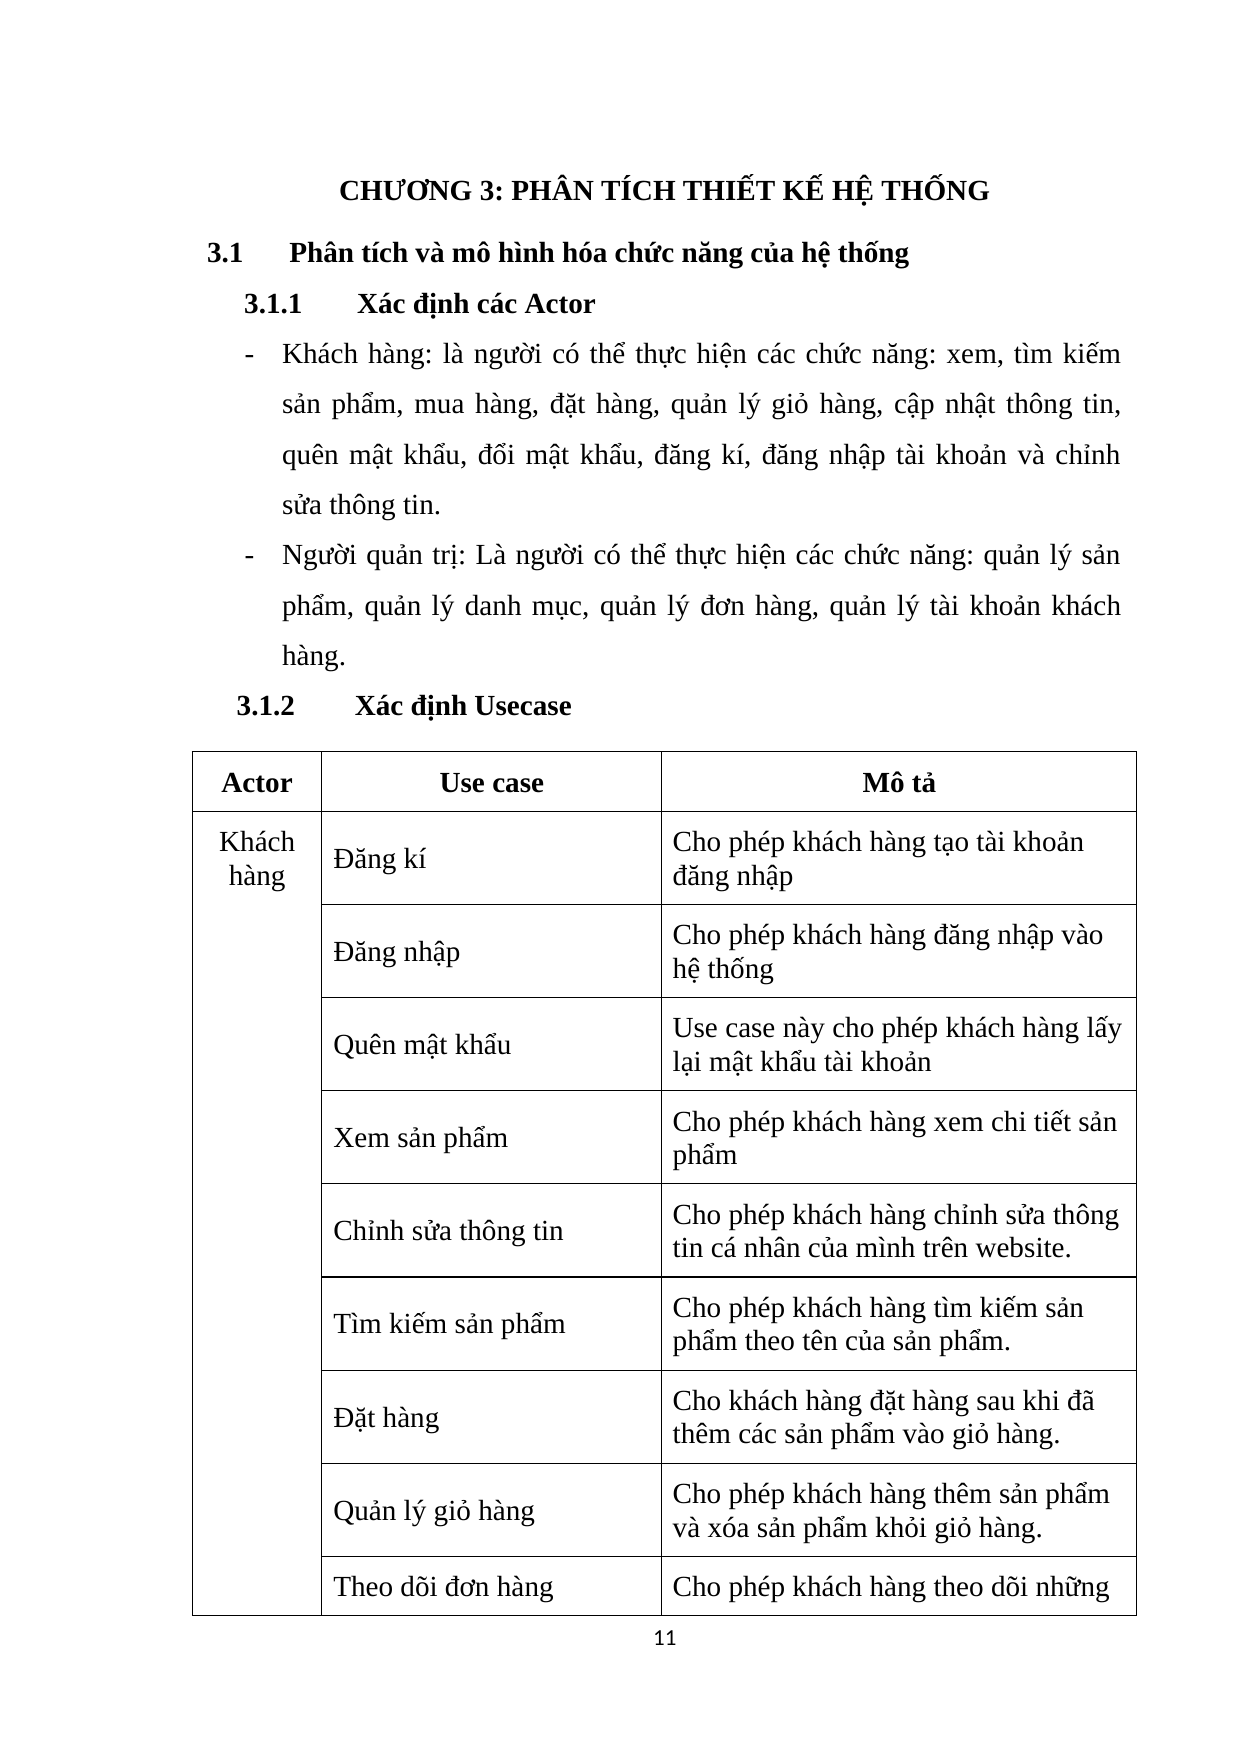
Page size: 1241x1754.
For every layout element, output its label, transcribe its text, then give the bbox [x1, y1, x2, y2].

table_header Use case [322, 752, 661, 811]
table_cell Chỉnh sửa thông tin [322, 1184, 661, 1276]
table_cell Quản lý giỏ hàng [322, 1464, 661, 1556]
table_cell Đăng kí [322, 812, 661, 904]
table_cell Khách hàng [193, 812, 321, 1615]
list Người quản trị: Là người có thể thực hiện các chức năng: quản lý sản phẩm, quản lý danh mục, quản lý đơn hàng, quản lý tài khoản khách hàng. [244, 537, 1122, 672]
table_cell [662, 1557, 1136, 1615]
table_cell Đăng nhập [322, 905, 661, 997]
table_cell Cho phép khách hàng thêm sản phẩm và xóa sản phẩm khỏi giỏ hàng. [662, 1464, 1136, 1556]
table_cell Đặt hàng [322, 1371, 661, 1463]
table_header Mô tả [662, 752, 1136, 811]
table_cell Tìm kiếm sản phẩm [322, 1278, 661, 1369]
table_cell Cho khách hàng đặt hàng sau khi đã thêm các sản phẩm vào giỏ hàng. [662, 1371, 1136, 1463]
table_cell Cho phép khách hàng đăng nhập vào hệ thống [662, 905, 1136, 997]
list Xác định Usecase [236, 688, 1122, 722]
table_cell Cho phép khách hàng tìm kiếm sản phẩm theo tên của sản phẩm. [662, 1278, 1136, 1369]
table_cell Use case này cho phép khách hàng lấy lại mật khẩu tài khoản [662, 998, 1136, 1090]
table_cell Cho phép khách hàng xem chi tiết sản phẩm [662, 1091, 1136, 1183]
list Khách hàng: là người có thể thực hiện các chức năng: xem, tìm kiếm sản phẩm, mua hàng, đặt hàng, quản lý giỏ hàng, cập nhật thông tin, quên mật khẩu, đổi mật khẩu, đăng kí, đăng nhập tài khoản và chỉnh sửa thông tin. [244, 336, 1122, 521]
table_cell Cho phép khách hàng tạo tài khoản đăng nhập [662, 812, 1136, 904]
table_cell Cho phép khách hàng chỉnh sửa thông tin cá nhân của mình trên website. [662, 1184, 1136, 1276]
table_cell Theo dõi đơn hàng [322, 1557, 661, 1615]
table_cell Xem sản phẩm [322, 1091, 661, 1183]
subtitle CHƯƠNG 3: PHÂN TÍCH THIẾT KẾ HỆ THỐNG [207, 173, 1122, 206]
list Phân tích và mô hình hóa chức năng của hệ thống [207, 236, 1122, 269]
table_header Actor [193, 752, 321, 811]
table_cell Quên mật khẩu [322, 998, 661, 1090]
list Xác định các Actor [244, 286, 1122, 319]
